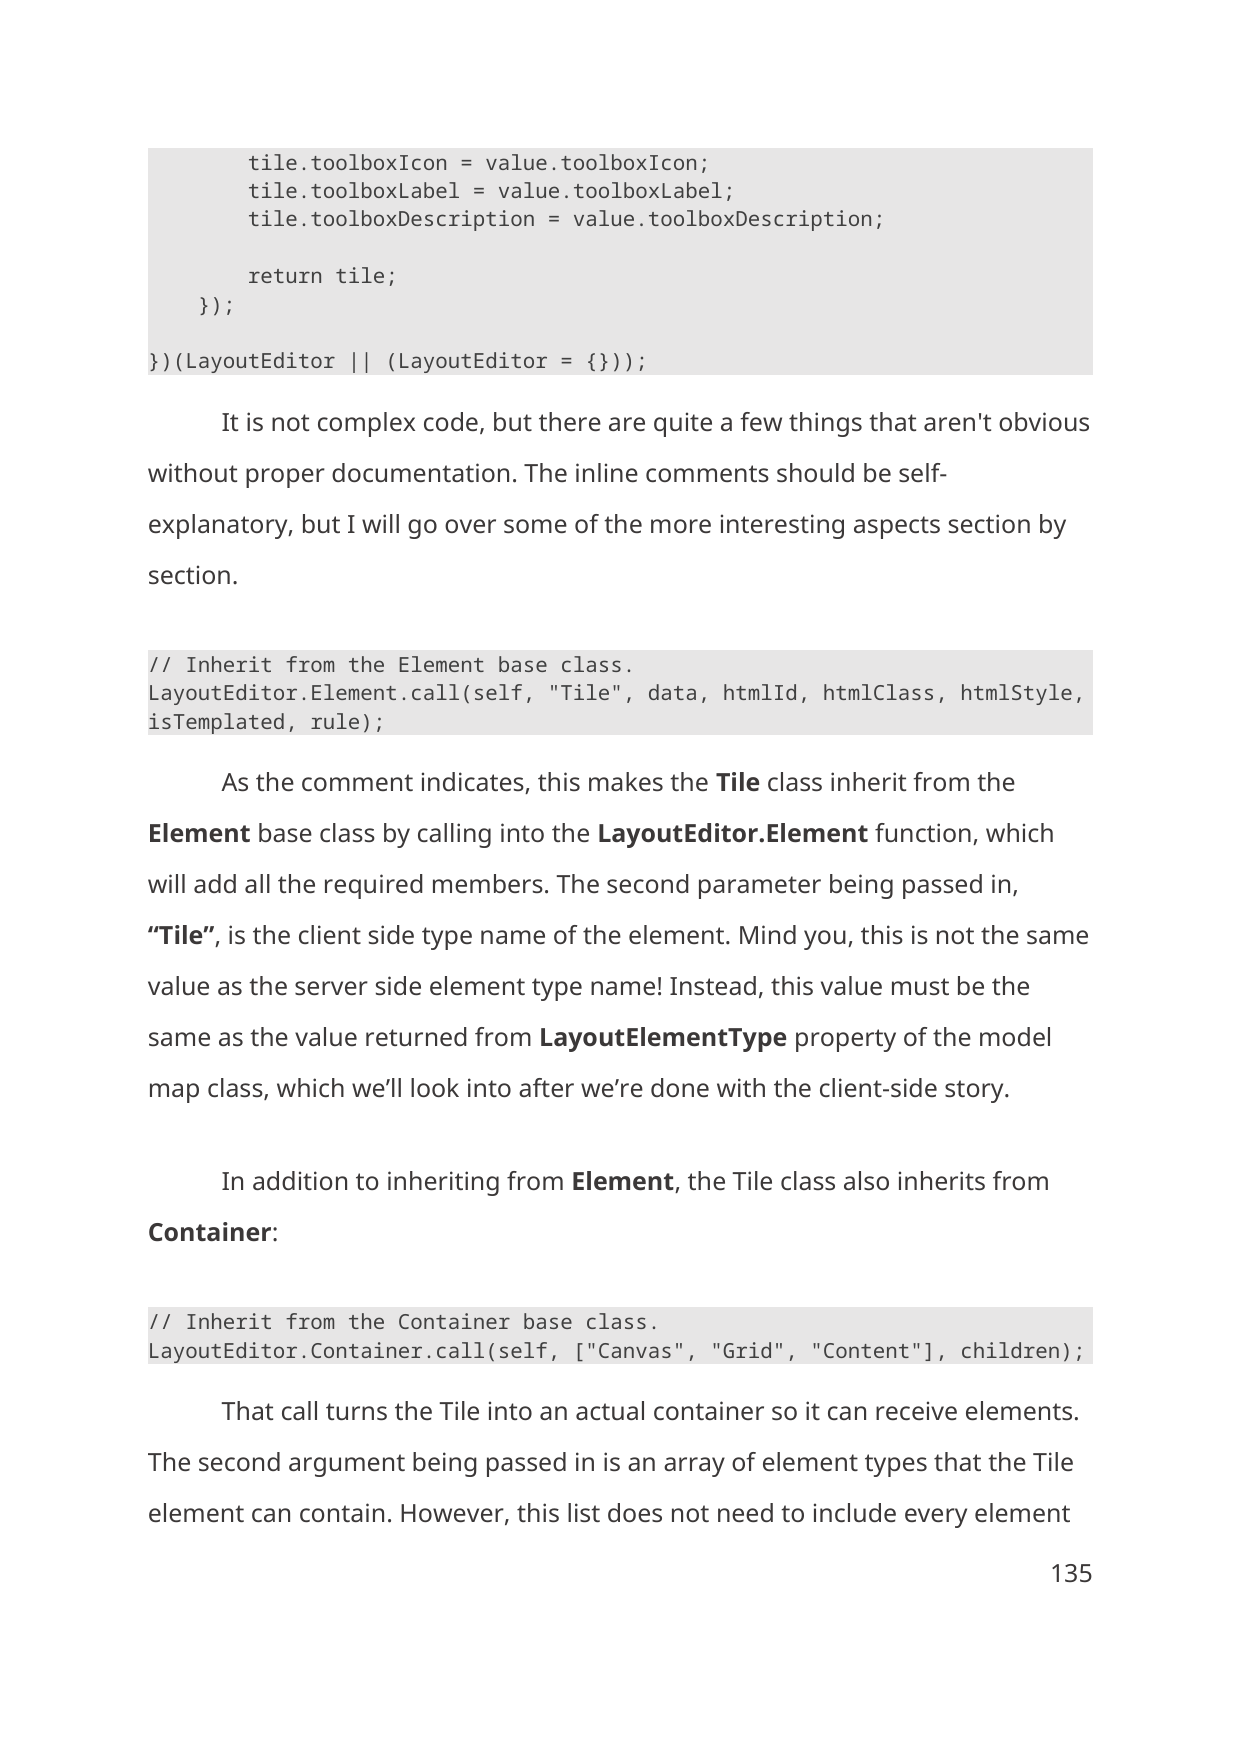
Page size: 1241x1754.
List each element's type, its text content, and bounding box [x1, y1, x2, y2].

text LayoutEditor.Element.call(self, "Tile", data, htmlId, htmlClass, htmlStyle, isTemplated, rule); [148, 678, 1093, 735]
text tile.toolboxDescription = value.toolboxDescription; [148, 204, 1093, 233]
text It is not complex code, but there are quite a few things that aren't obvious without proper documentation. The inline comments should be self-explanatory, but I will go over some of the more interesting aspects section by section. [148, 404, 1093, 591]
text tile.toolboxIcon = value.toolboxIcon; [148, 148, 1093, 176]
text LayoutEditor.Container.call(self, ["Canvas", "Grid", "Content"], children); [148, 1336, 1093, 1364]
text return tile; [148, 261, 1093, 290]
text tile.toolboxLabel = value.toolboxLabel; [148, 176, 1093, 204]
text In addition to inheriting from Element, the Tile class also inherits from Container: [148, 1163, 1093, 1249]
text // Inherit from the Container base class. [148, 1307, 1093, 1336]
text }); [148, 290, 1093, 318]
text })(LayoutEditor || (LayoutEditor = {})); [148, 347, 1093, 375]
text // Inherit from the Element base class. [148, 650, 1093, 678]
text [148, 1393, 1093, 1529]
text As the comment indicates, this makes the Tile class inherit from the Element base class by calling into the LayoutEditor.Element function, which will add all the required members. The second parameter being passed in, “Tile”, is the client side type name of the element. Mind you, this is not the same value as the server side element type name! Instead, this value must be the same as the value returned from LayoutElementType property of the model map class, which we’ll look into after we’re done with the client-side story. [148, 764, 1093, 1105]
